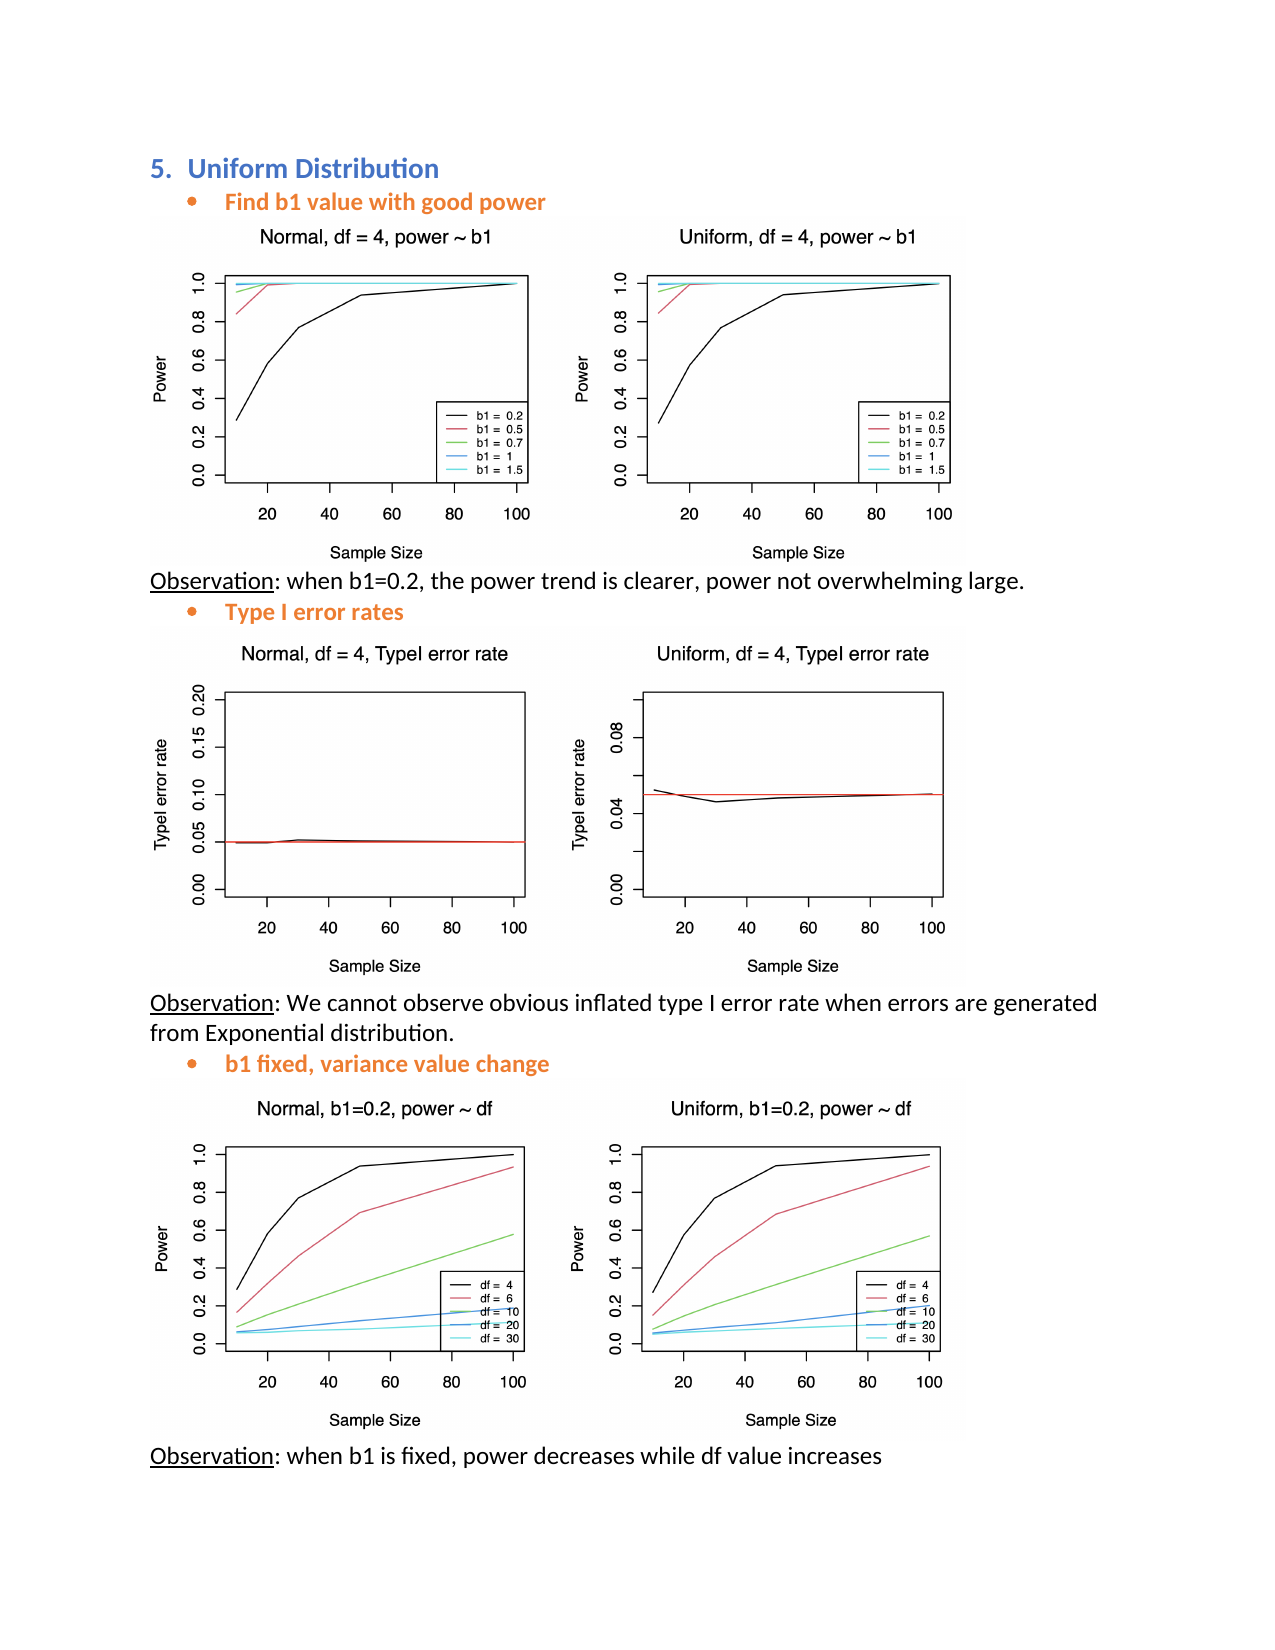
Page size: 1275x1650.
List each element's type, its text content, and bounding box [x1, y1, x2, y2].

list Find b1 value with good power [187, 186, 1125, 216]
list b1 fixed, variance value change [187, 1048, 1125, 1079]
list Type I error rates [187, 596, 1125, 626]
list Uniform Distribution [150, 150, 1125, 186]
picture [150, 216, 967, 566]
text Observation: when b1=0.2, the power trend is clearer, power not overwhelming large. [150, 565, 1125, 596]
picture [150, 626, 967, 987]
text Observation: when b1 is fixed, power decreases while df value increases [150, 1440, 1125, 1471]
text Observation: We cannot observe obvious inflated type I error rate when errors are generated from Exponential distribution. [150, 987, 1125, 1048]
picture [150, 1078, 967, 1441]
